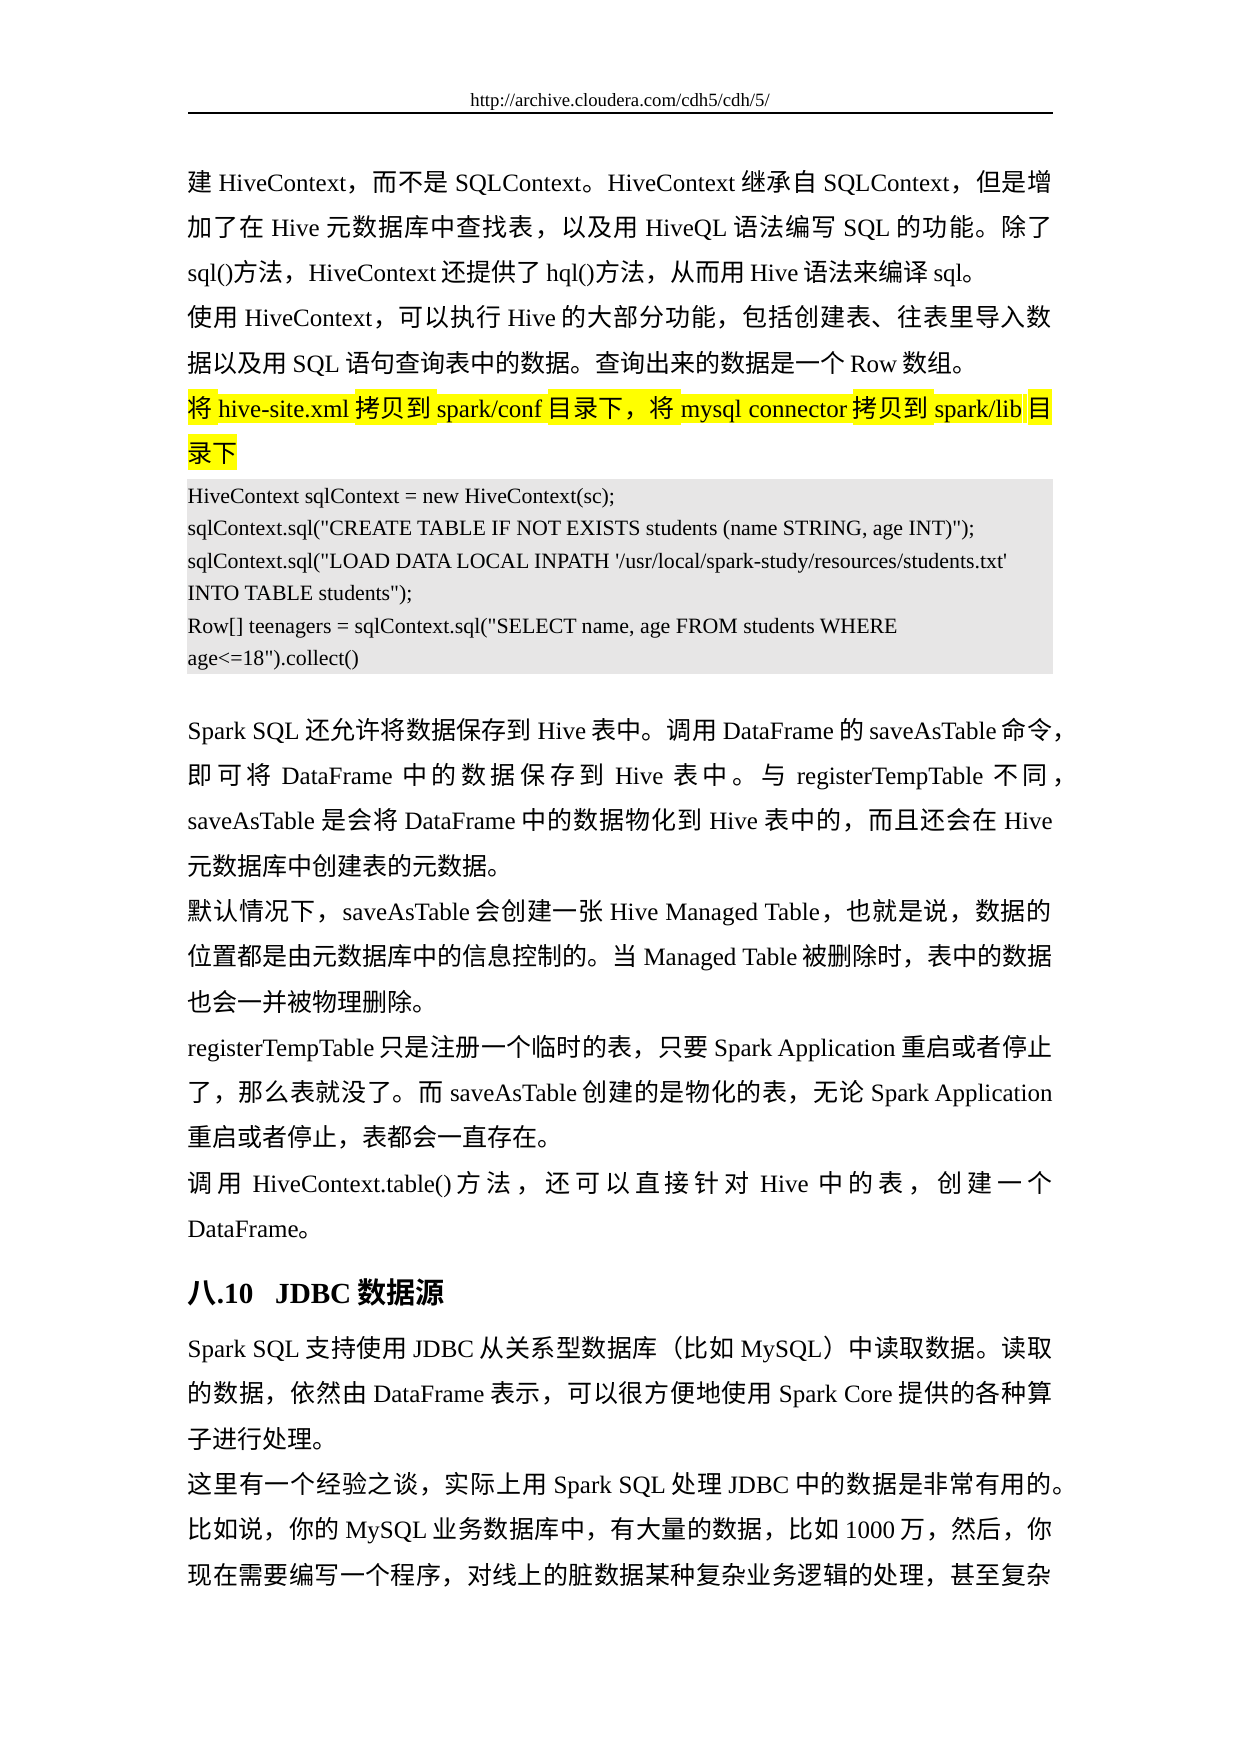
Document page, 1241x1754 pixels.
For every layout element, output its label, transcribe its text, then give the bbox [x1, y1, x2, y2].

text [187, 162, 1053, 289]
text sqlContext.sql("LOAD DATA LOCAL INPATH '/usr/local/spark-study/resources/students.txt' INTO TABLE students"); [187, 544, 1053, 609]
text 默认情况下，saveAsTable会创建一张Hive Managed Table，也就是说，数据的位置都是由元数据库中的信息控制的。当Managed Table被删除时，表中的数据也会一并被物理删除。 [187, 891, 1053, 1018]
text 调用HiveContext.table()方法，还可以直接针对Hive中的表，创建一个DataFrame。 [187, 1163, 1053, 1245]
text Spark SQL还允许将数据保存到Hive表中。调用DataFrame的saveAsTable命令，即可将DataFrame中的数据保存到Hive表中。与registerTempTable不同，saveAsTable是会将DataFrame中的数据物化到Hive表中的，而且还会在Hive元数据库中创建表的元数据。 [187, 710, 1053, 882]
text 将hive-site.xml拷贝到spark/conf目录下，将mysql connector拷贝到spark/lib目录下 [187, 388, 1053, 470]
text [187, 1464, 1053, 1591]
text sqlContext.sql("CREATE TABLE IF NOT EXISTS students (name STRING, age INT)"); [187, 512, 1053, 544]
text Spark SQL支持使用JDBC从关系型数据库（比如MySQL）中读取数据。读取的数据，依然由DataFrame表示，可以很方便地使用Spark Core提供的各种算子进行处理。 [187, 1329, 1053, 1456]
text HiveContext sqlContext = new HiveContext(sc); [187, 479, 1053, 512]
text 使用HiveContext，可以执行Hive的大部分功能，包括创建表、往表里导入数据以及用SQL语句查询表中的数据。查询出来的数据是一个Row数组。 [187, 298, 1053, 379]
subtitle JDBC数据源 [187, 1270, 1053, 1312]
text Row[] teenagers = sqlContext.sql("SELECT name, age FROM students WHERE age<=18").collect() [187, 609, 1053, 674]
text registerTempTable只是注册一个临时的表，只要Spark Application重启或者停止了，那么表就没了。而saveAsTable创建的是物化的表，无论Spark Application重启或者停止，表都会一直存在。 [187, 1027, 1053, 1154]
